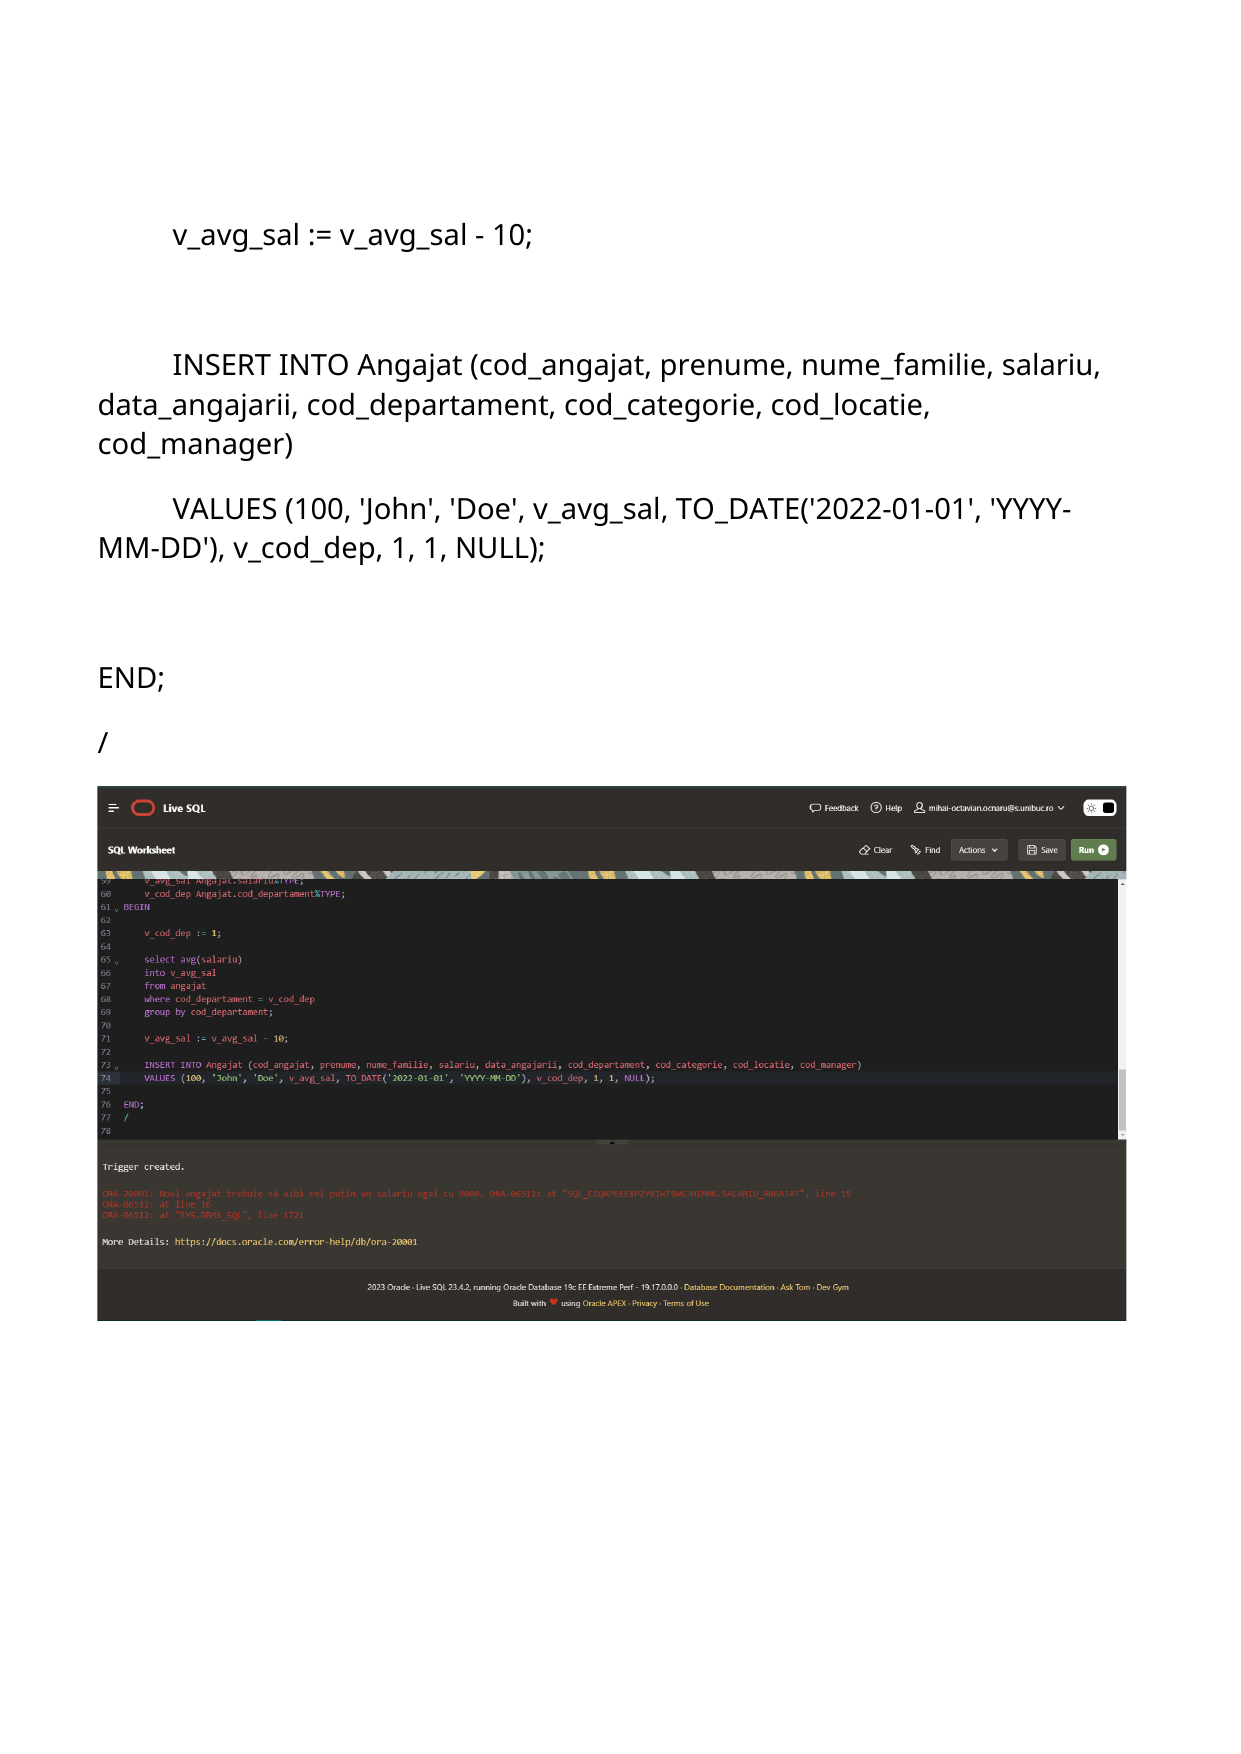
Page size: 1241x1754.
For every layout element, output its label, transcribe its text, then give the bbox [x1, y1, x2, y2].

list END; [97, 657, 1128, 697]
list / [97, 722, 1128, 762]
list v_avg_sal := v_avg_sal - 10; [97, 215, 1128, 254]
picture [97, 786, 1127, 1321]
list INSERT INTO Angajat (cod_angajat, prenume, nume_familie, salariu, data_angajarii, cod_departament, cod_categorie, cod_locatie, cod_manager) [97, 344, 1128, 463]
list VALUES (100, 'John', 'Doe', v_avg_sal, TO_DATE('2022-01-01', 'YYYY-MM-DD'), v_cod_dep, 1, 1, NULL); [97, 488, 1128, 567]
